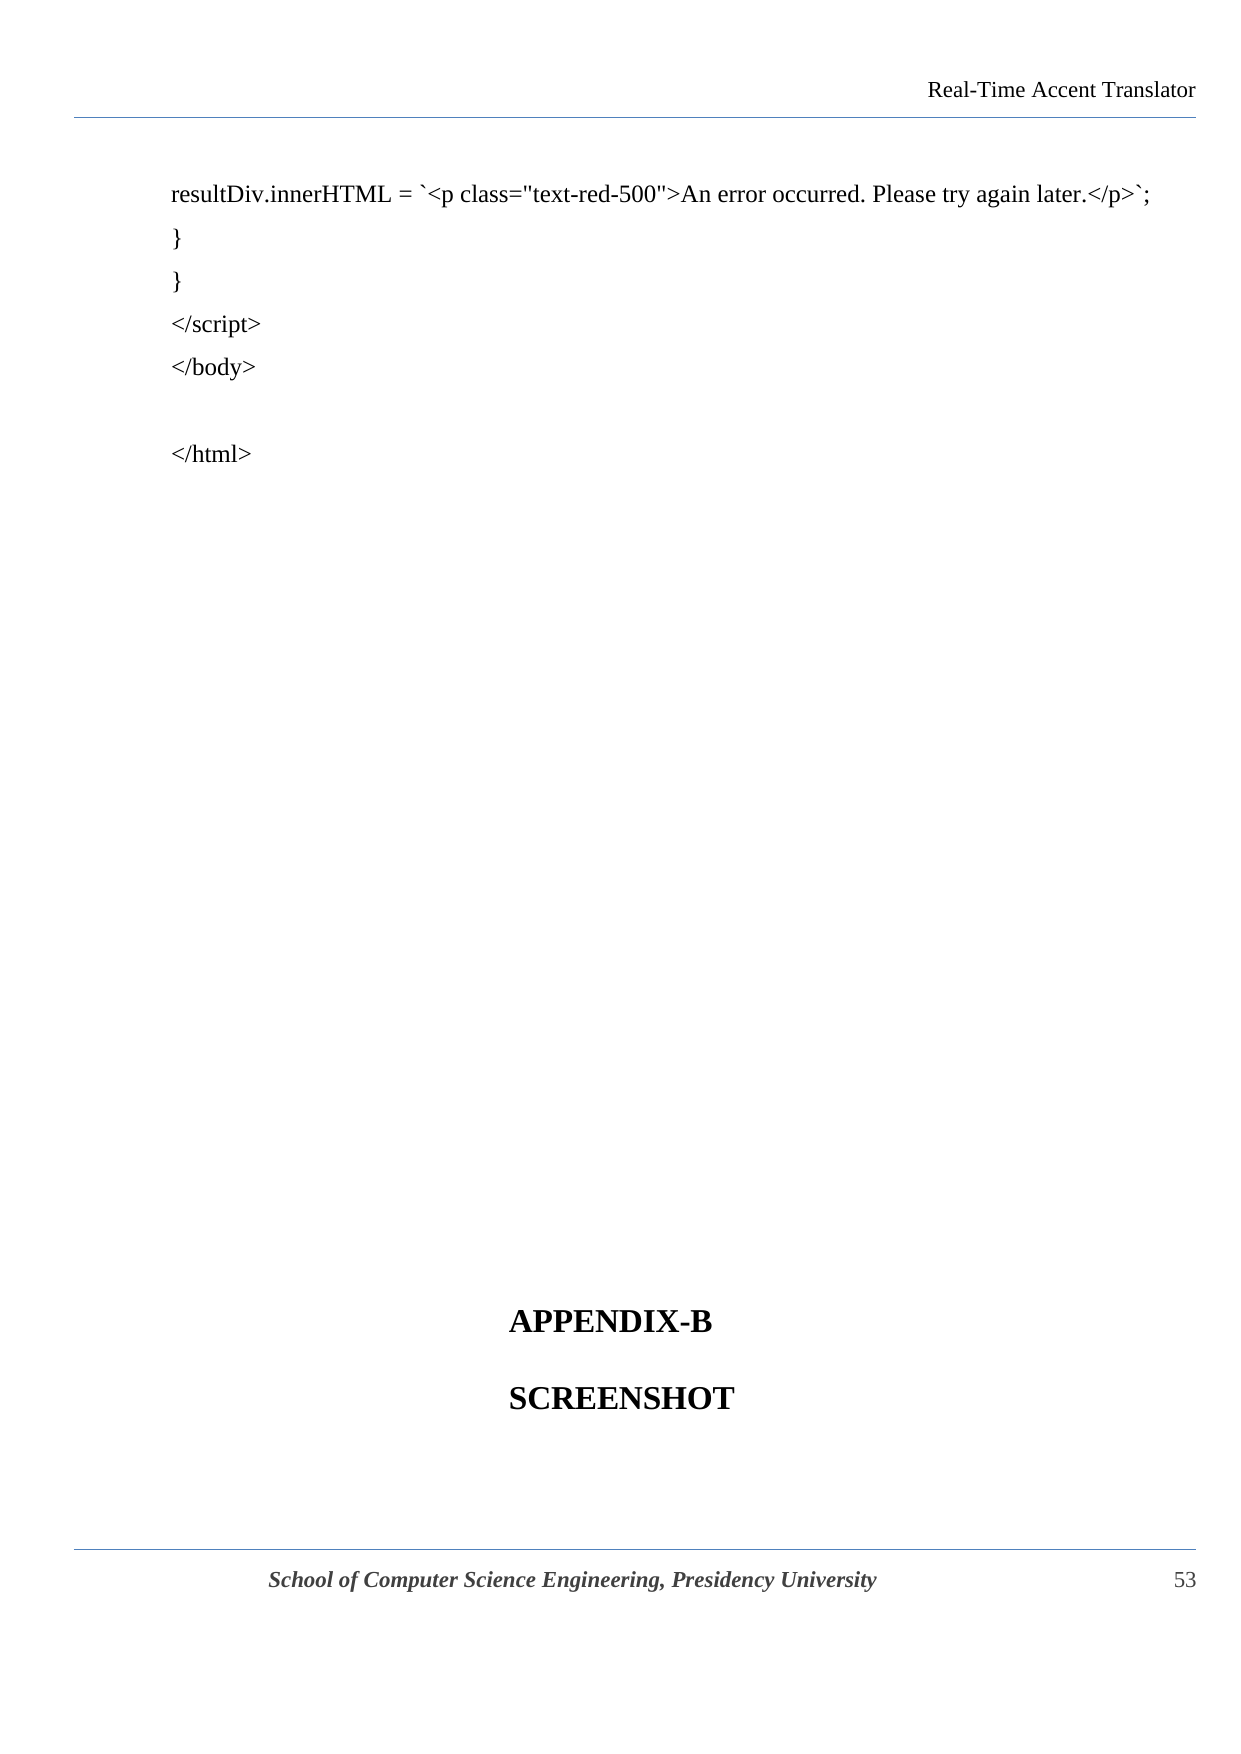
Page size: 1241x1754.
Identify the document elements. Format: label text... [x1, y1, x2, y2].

text resultDiv.innerHTML = `<p class="text-red-500">An error occurred. Please try again later.</p>`; [171, 179, 1196, 208]
text </html> [171, 439, 1196, 468]
text </body> [171, 352, 1196, 381]
text APPENDIX-B [434, 1301, 1196, 1340]
text SCREENSHOT [434, 1378, 1196, 1416]
text } [171, 223, 1196, 252]
text </script> [171, 309, 1196, 338]
text } [171, 266, 1196, 295]
